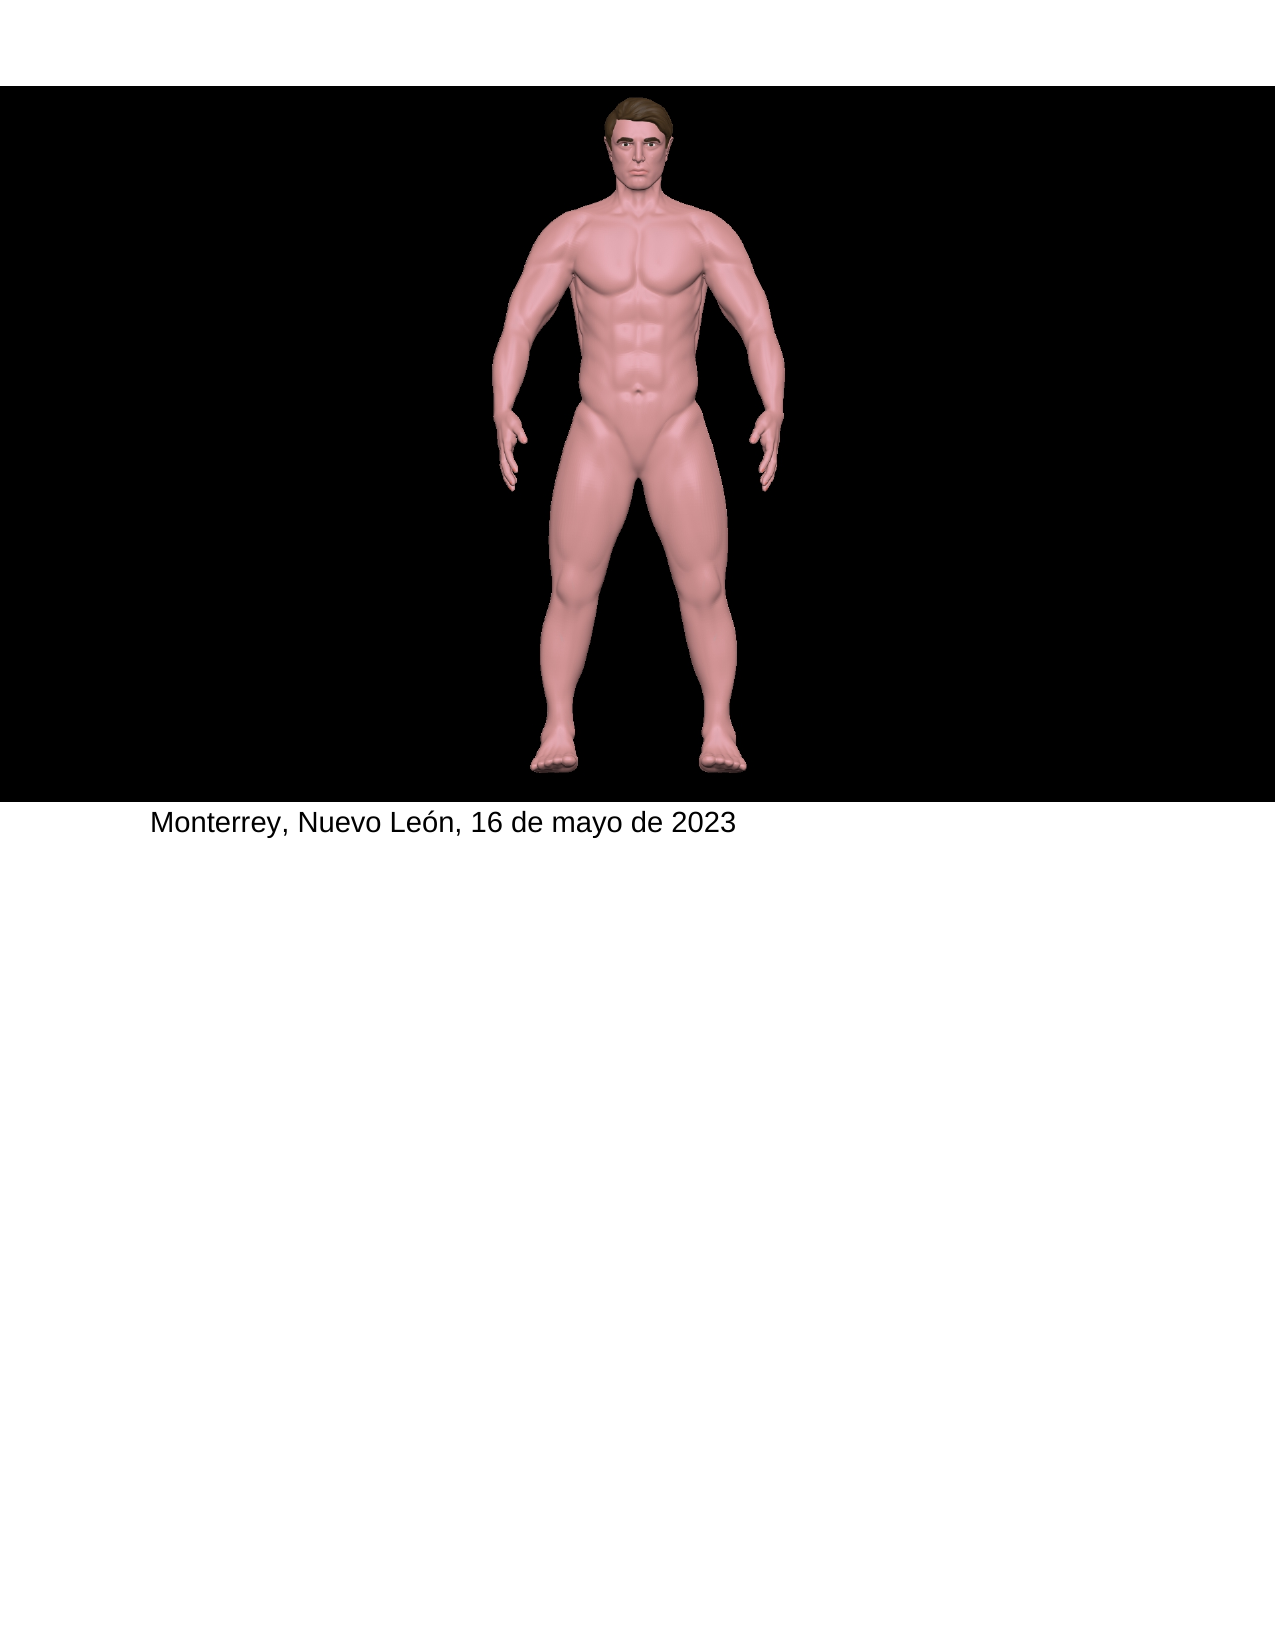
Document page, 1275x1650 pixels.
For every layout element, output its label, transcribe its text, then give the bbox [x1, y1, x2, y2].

text Monterrey, Nuevo León, 16 de mayo de 2023 [150, 802, 1125, 838]
picture [0, 86, 1275, 802]
